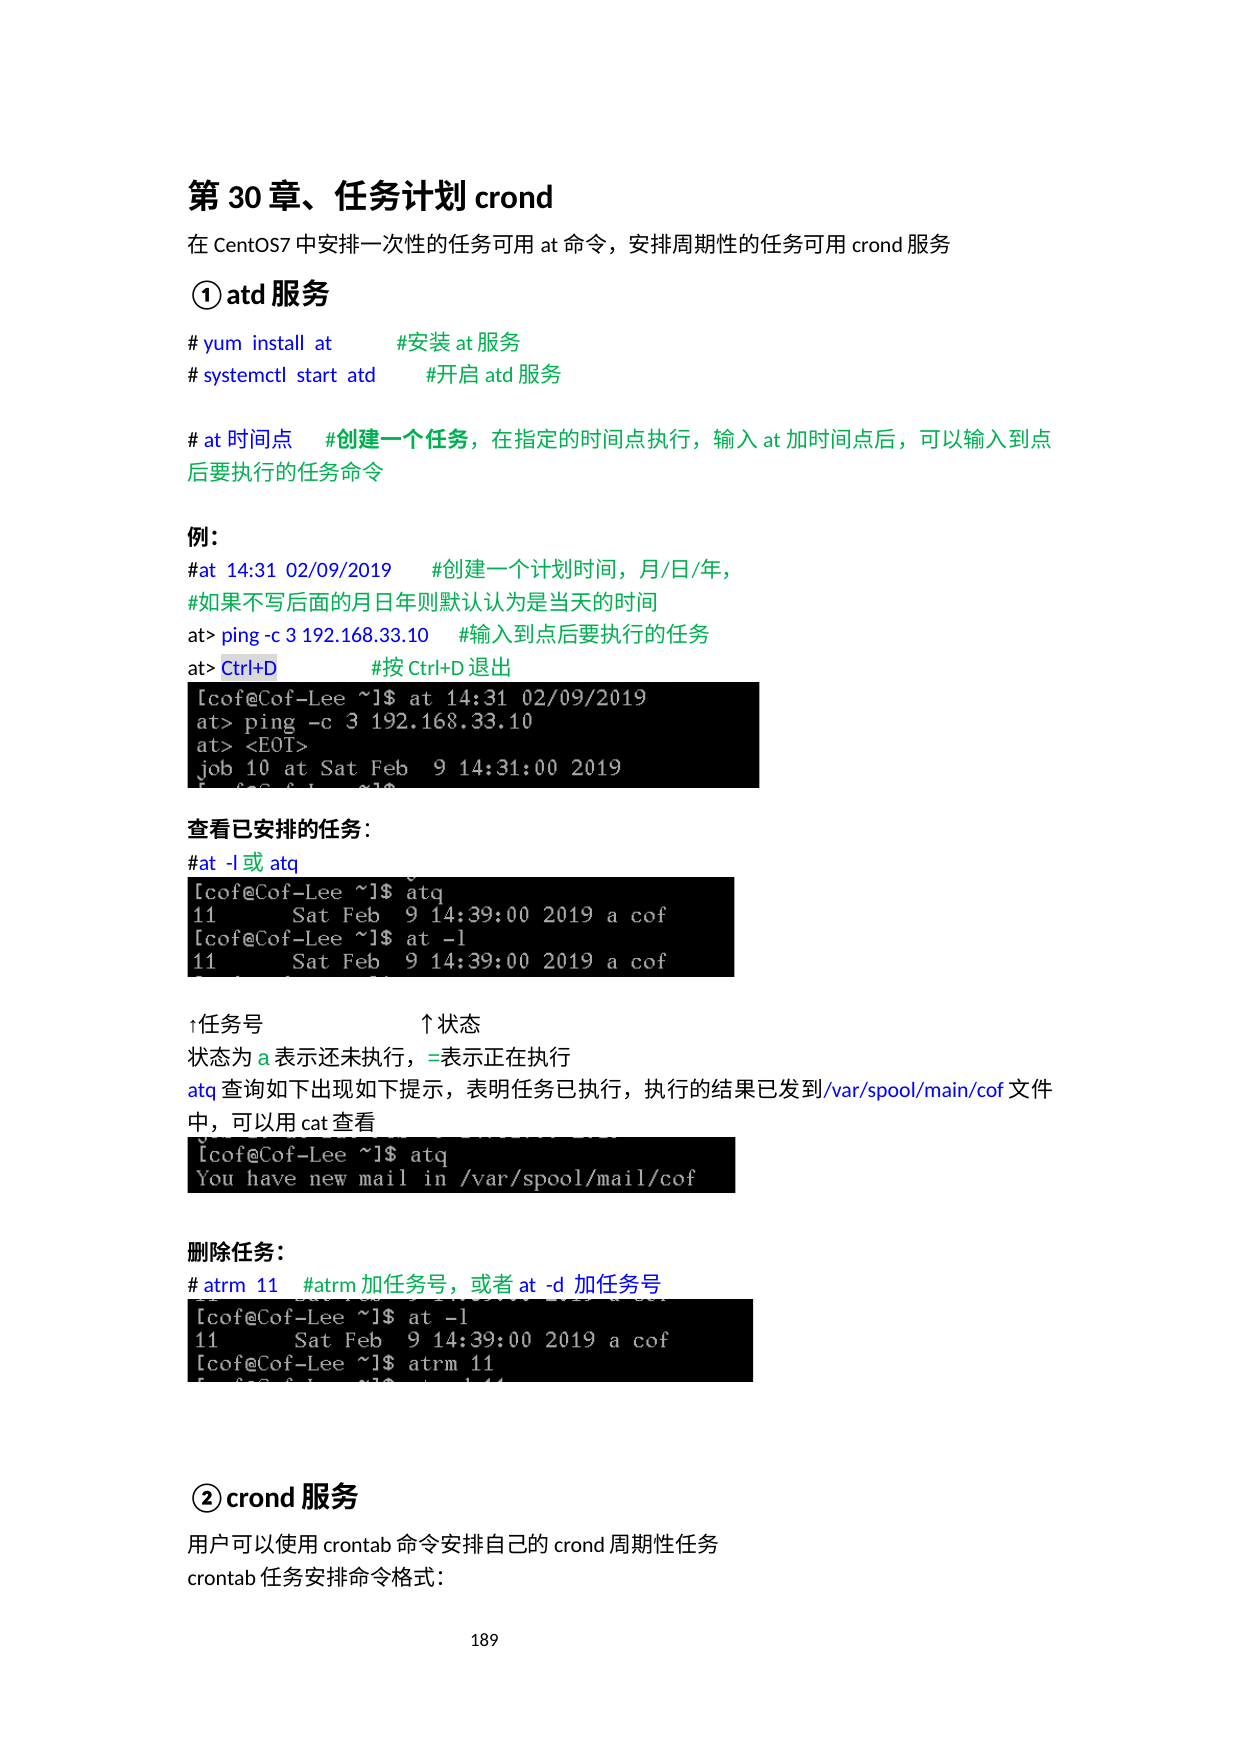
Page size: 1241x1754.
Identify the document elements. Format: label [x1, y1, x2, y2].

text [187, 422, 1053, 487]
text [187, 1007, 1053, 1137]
picture [187, 682, 760, 788]
picture [187, 877, 735, 977]
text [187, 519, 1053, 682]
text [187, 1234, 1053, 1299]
picture [187, 1299, 754, 1382]
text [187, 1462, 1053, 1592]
picture [187, 1137, 736, 1193]
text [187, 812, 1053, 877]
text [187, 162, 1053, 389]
